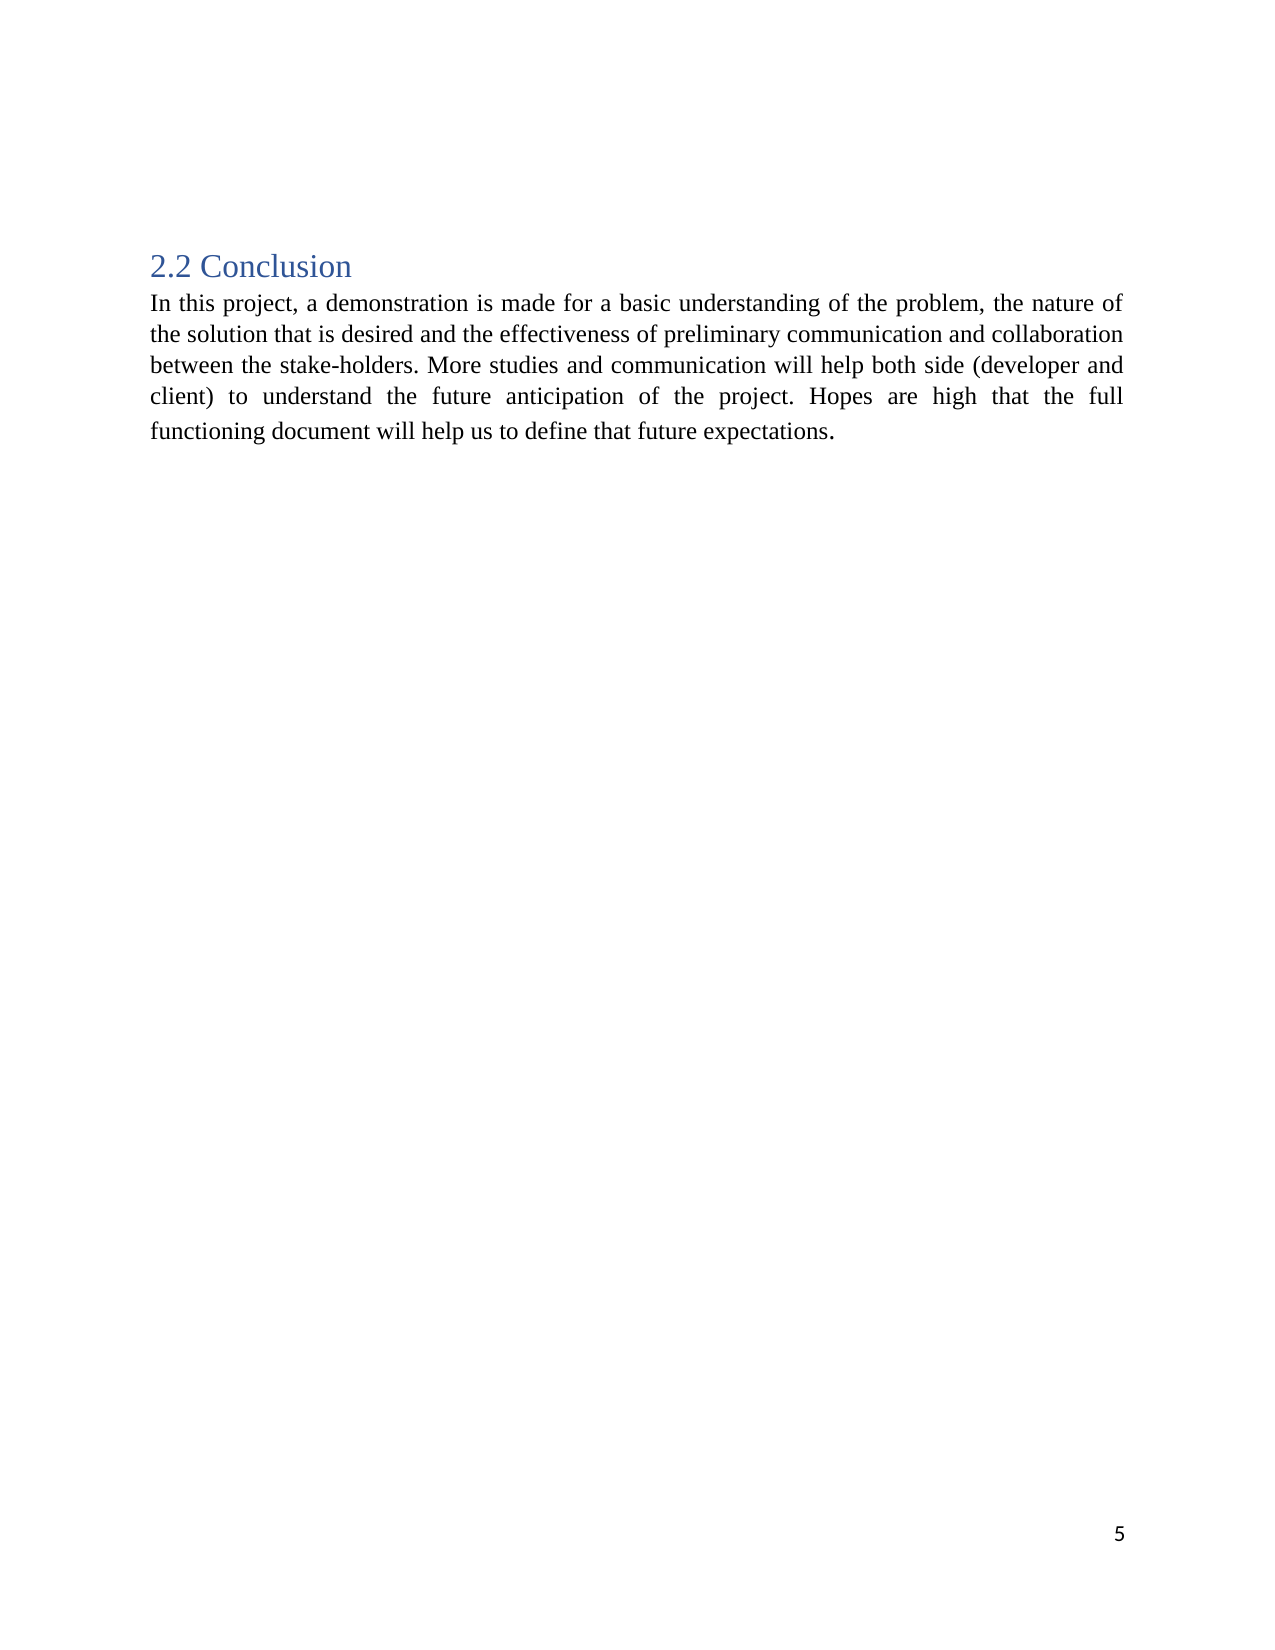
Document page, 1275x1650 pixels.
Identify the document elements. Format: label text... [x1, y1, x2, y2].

text In this project, a demonstration is made for a basic understanding of the problem, the nature of the solution that is desired and the effectiveness of preliminary communication and collaboration between the stake-holders. More studies and communication will help both side (developer and client) to understand the future anticipation of the project. Hopes are high that the full functioning document will help us to define that future expectations. [150, 288, 1125, 447]
subtitle 2.2 Conclusion [150, 247, 1125, 285]
